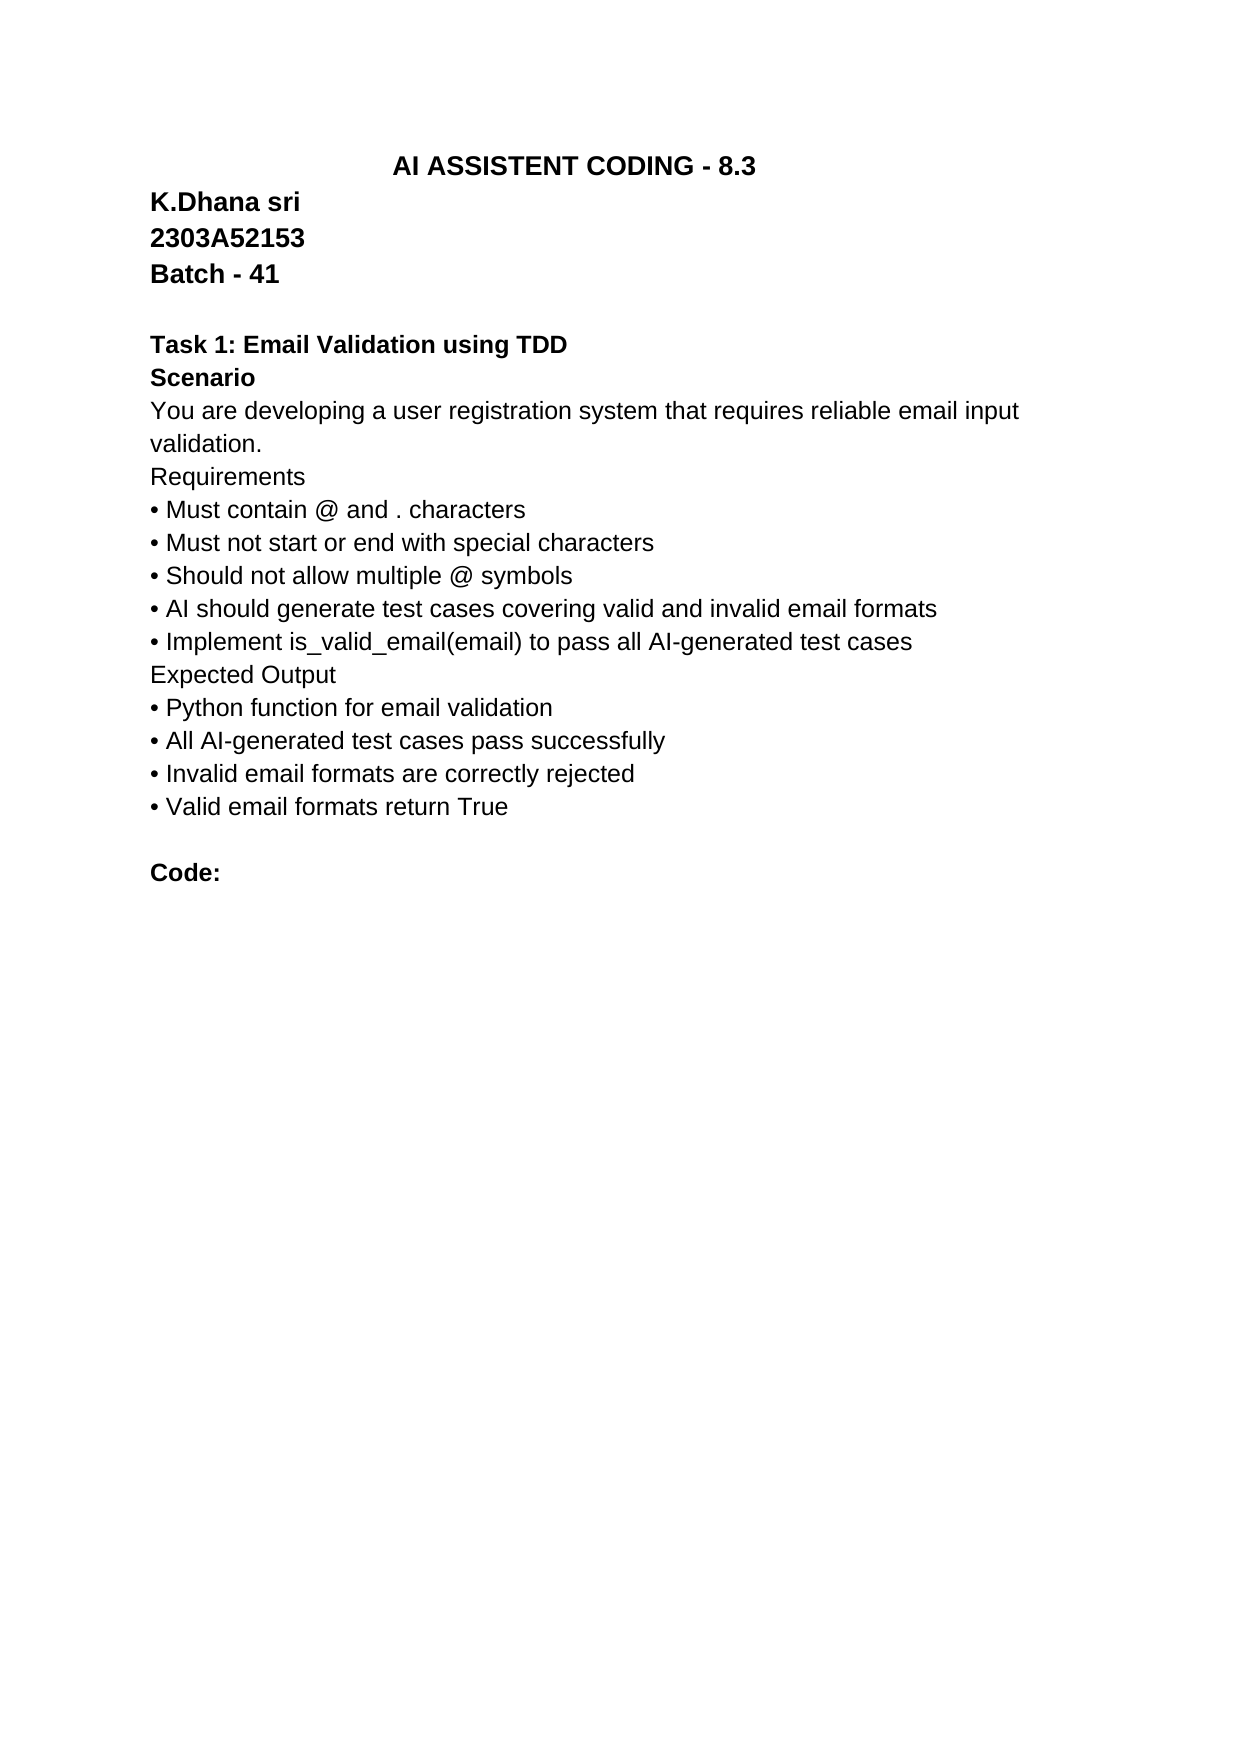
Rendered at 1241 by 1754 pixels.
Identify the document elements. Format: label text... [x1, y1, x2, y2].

text • Implement is_valid_email(email) to pass all AI-generated test cases [150, 627, 1090, 656]
text • All AI-generated test cases pass successfully [150, 726, 1090, 755]
text • Must not start or end with special characters [150, 528, 1090, 557]
text Batch - 41 [150, 258, 1090, 289]
text Task 1: Email Validation using TDD [150, 330, 1090, 358]
text • Must contain @ and . characters [150, 495, 1090, 523]
text • Invalid email formats are correctly rejected [150, 759, 1090, 788]
text AI ASSISTENT CODING - 8.3 [150, 150, 1090, 181]
text • Python function for email validation [150, 693, 1090, 722]
text Scenario [150, 363, 1090, 391]
text You are developing a user registration system that requires reliable email input validation. [150, 396, 1090, 457]
text Requirements [150, 462, 1090, 491]
text • Valid email formats return True [150, 792, 1090, 821]
text • Should not allow multiple @ symbols [150, 561, 1090, 589]
text Code: [150, 858, 1090, 887]
text Expected Output [150, 660, 1090, 689]
text K.Dhana sri [150, 186, 1090, 217]
text 2303A52153 [150, 222, 1090, 253]
text • AI should generate test cases covering valid and invalid email formats [150, 594, 1090, 623]
